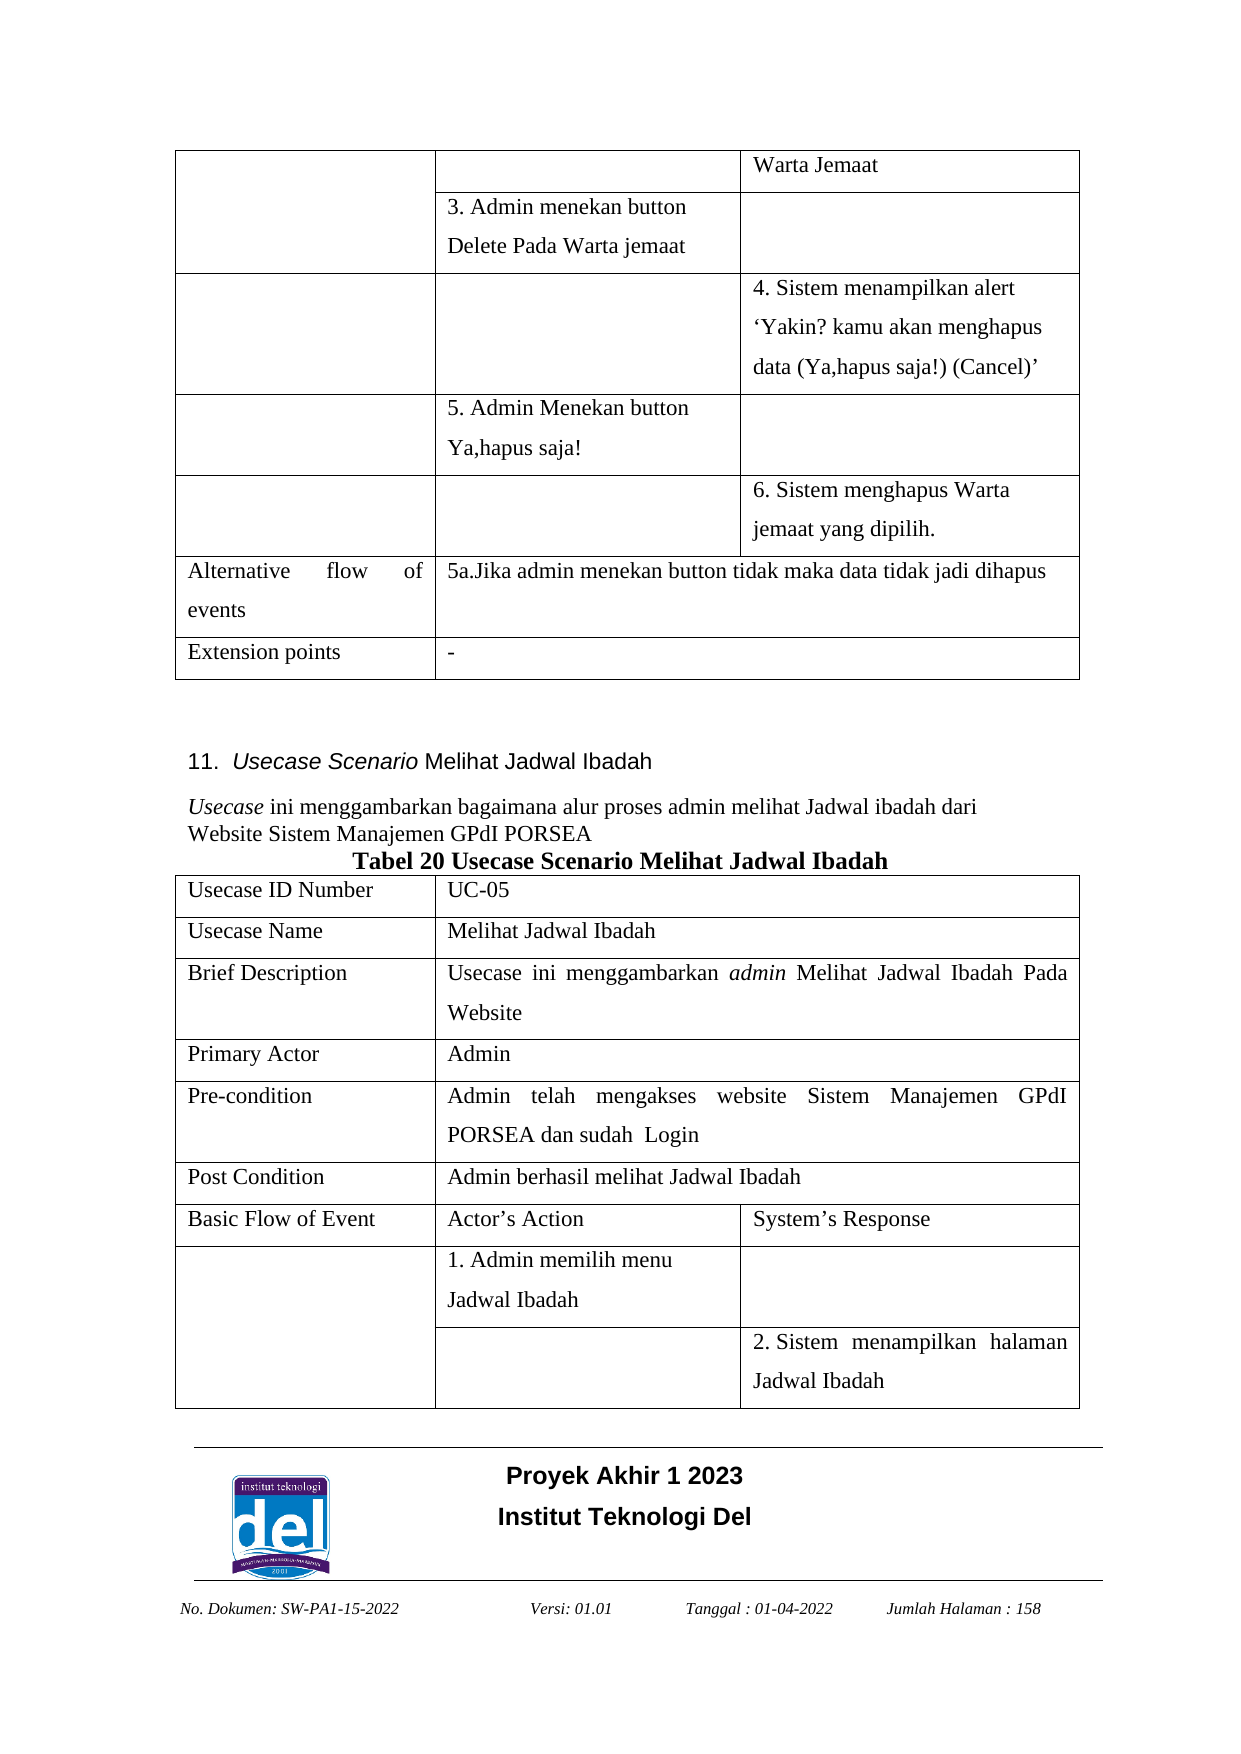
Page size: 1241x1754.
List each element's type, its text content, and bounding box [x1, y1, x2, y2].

text Usecase ini menggambarkan bagaimana alur proses admin melihat Jadwal ibadah dari Website Sistem Manajemen GPdI PORSEA [187, 793, 1053, 846]
table_cell Sistem menghapus Warta jemaat yang dipilih. [741, 476, 1079, 556]
table_cell Usecase Name [176, 918, 435, 958]
picture [226, 1473, 332, 1580]
table_cell Extension points [176, 638, 435, 678]
table_header Usecase ID Number [176, 876, 435, 917]
table_cell [176, 274, 435, 393]
table_cell Admin memilih menu Jadwal Ibadah [436, 1247, 740, 1327]
table_cell 5a.Jika admin menekan button tidak maka data tidak jadi dihapus [436, 557, 1079, 637]
table_cell Post Condition [176, 1163, 435, 1204]
table_cell Admin menekan button Delete Pada Warta jemaat [436, 193, 740, 273]
table_cell Sistem menampilkan halaman Jadwal Ibadah [741, 1328, 1079, 1408]
table_cell Admin berhasil melihat Jadwal Ibadah [436, 1163, 1079, 1204]
table_cell Alternative flow of events [176, 557, 435, 637]
table_cell [436, 476, 740, 556]
subtitle Usecase Scenario Melihat Jadwal Ibadah [187, 748, 1053, 774]
table_cell Admin telah mengakses website Sistem Manajemen GPdI PORSEA dan sudah Login [436, 1082, 1079, 1162]
table_cell Basic Flow of Event [176, 1205, 435, 1246]
table_cell Sistem menampilkan alert ‘Yakin? kamu akan menghapus data (Ya,hapus saja!) (Cancel)’ [741, 274, 1079, 393]
table_cell [176, 1247, 435, 1408]
table_cell [436, 274, 740, 393]
table_cell Primary Actor [176, 1040, 435, 1081]
table_cell [741, 193, 1079, 273]
table_cell Usecase ini menggambarkan admin Melihat Jadwal Ibadah Pada Website [436, 959, 1079, 1039]
table_cell Actor’s Action [436, 1205, 740, 1246]
table_cell [176, 395, 435, 474]
table_cell [741, 1247, 1079, 1327]
table_cell [436, 1328, 740, 1408]
text Tabel 20 Usecase Scenario Melihat Jadwal Ibadah [187, 846, 1053, 875]
table_cell Admin Menekan button Ya,hapus saja! [436, 395, 740, 474]
table_cell Sistem menampilkan halaman Warta Jemaat [741, 151, 1079, 192]
table_cell - [436, 638, 1079, 678]
table_cell Admin [436, 1040, 1079, 1081]
table_cell [741, 395, 1079, 474]
table_header UC-05 [436, 876, 1079, 917]
table_cell System’s Response [741, 1205, 1079, 1246]
table_cell [176, 476, 435, 556]
table_cell Brief Description [176, 959, 435, 1039]
table_cell [436, 151, 740, 192]
table_cell Pre-condition [176, 1082, 435, 1162]
table_cell Melihat Jadwal Ibadah [436, 918, 1079, 958]
